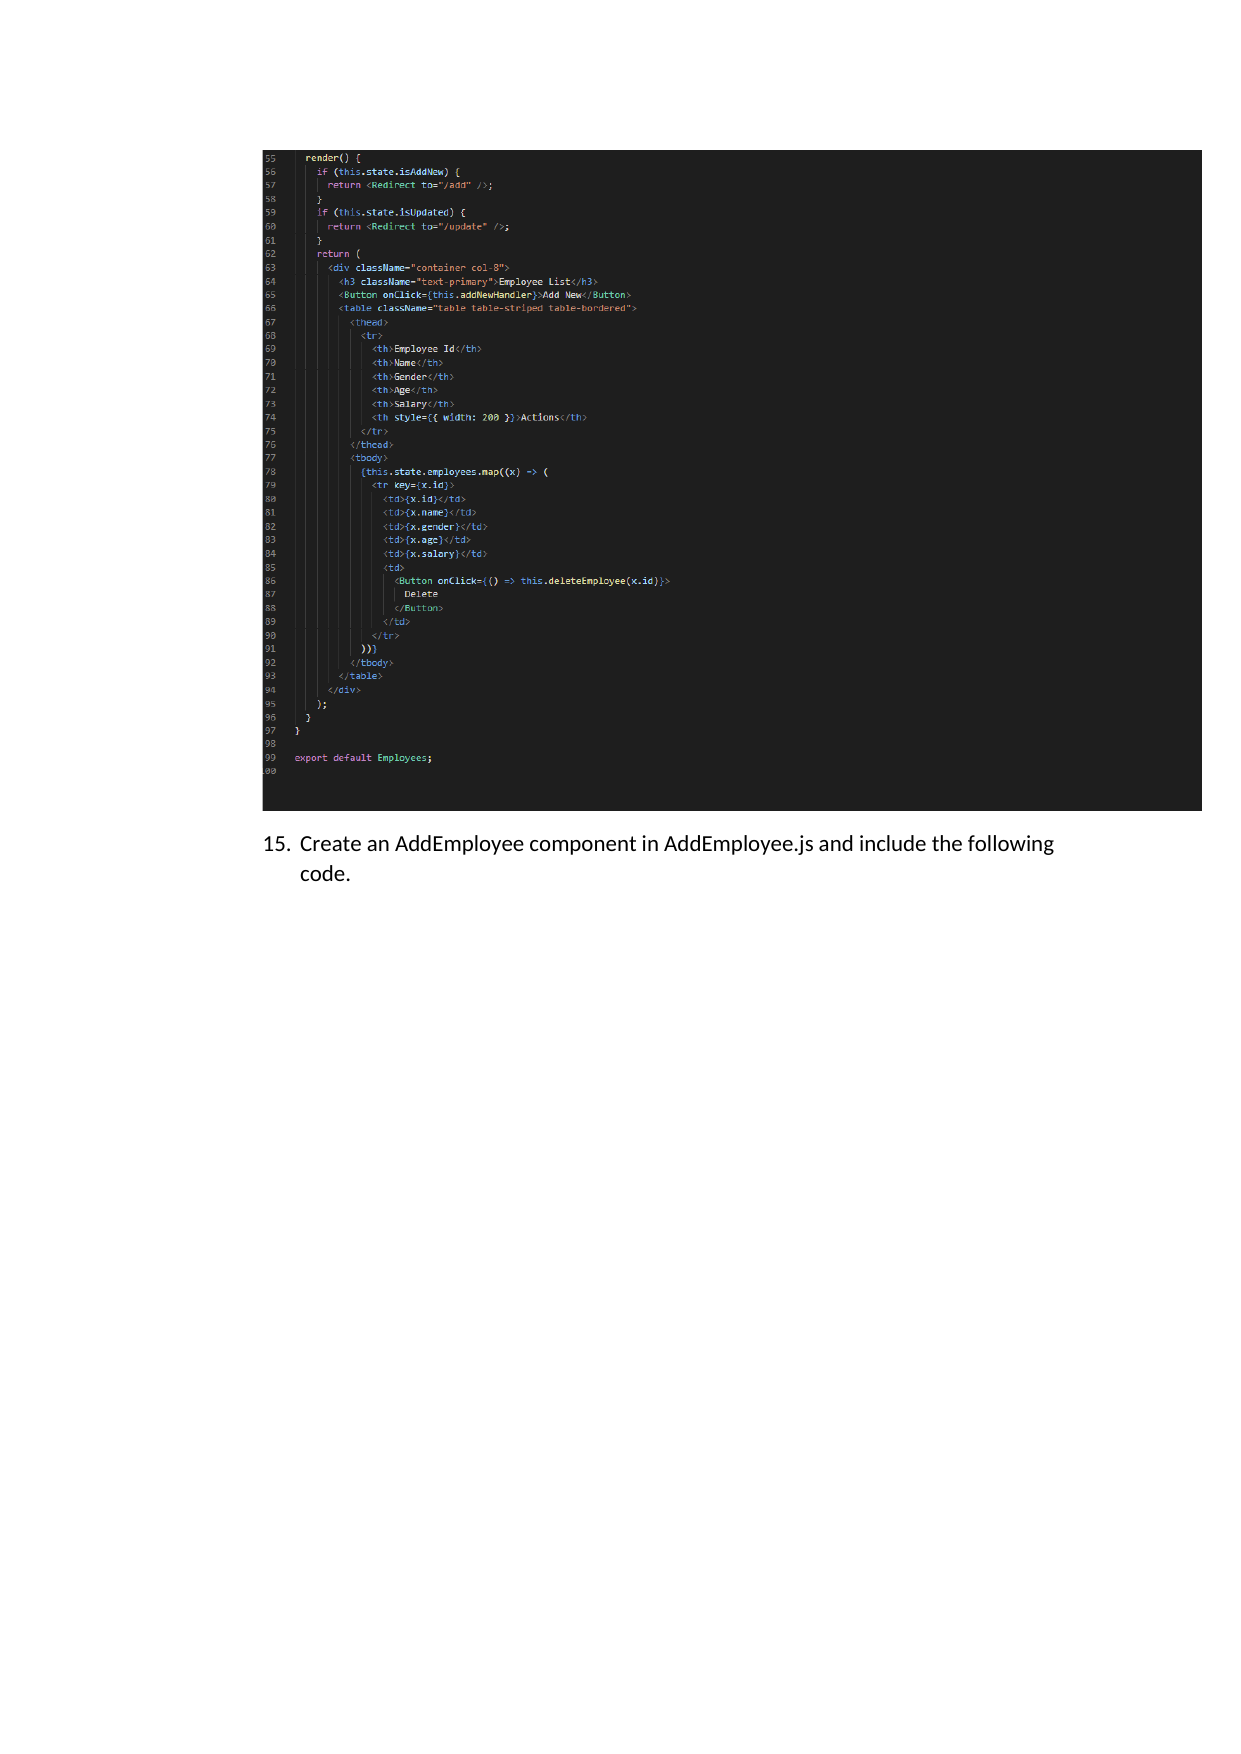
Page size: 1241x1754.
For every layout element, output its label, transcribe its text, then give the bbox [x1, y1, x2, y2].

list Create an AddEmployee component in AddEmployee.js and include the following code. [262, 829, 1090, 887]
picture [262, 150, 1202, 811]
